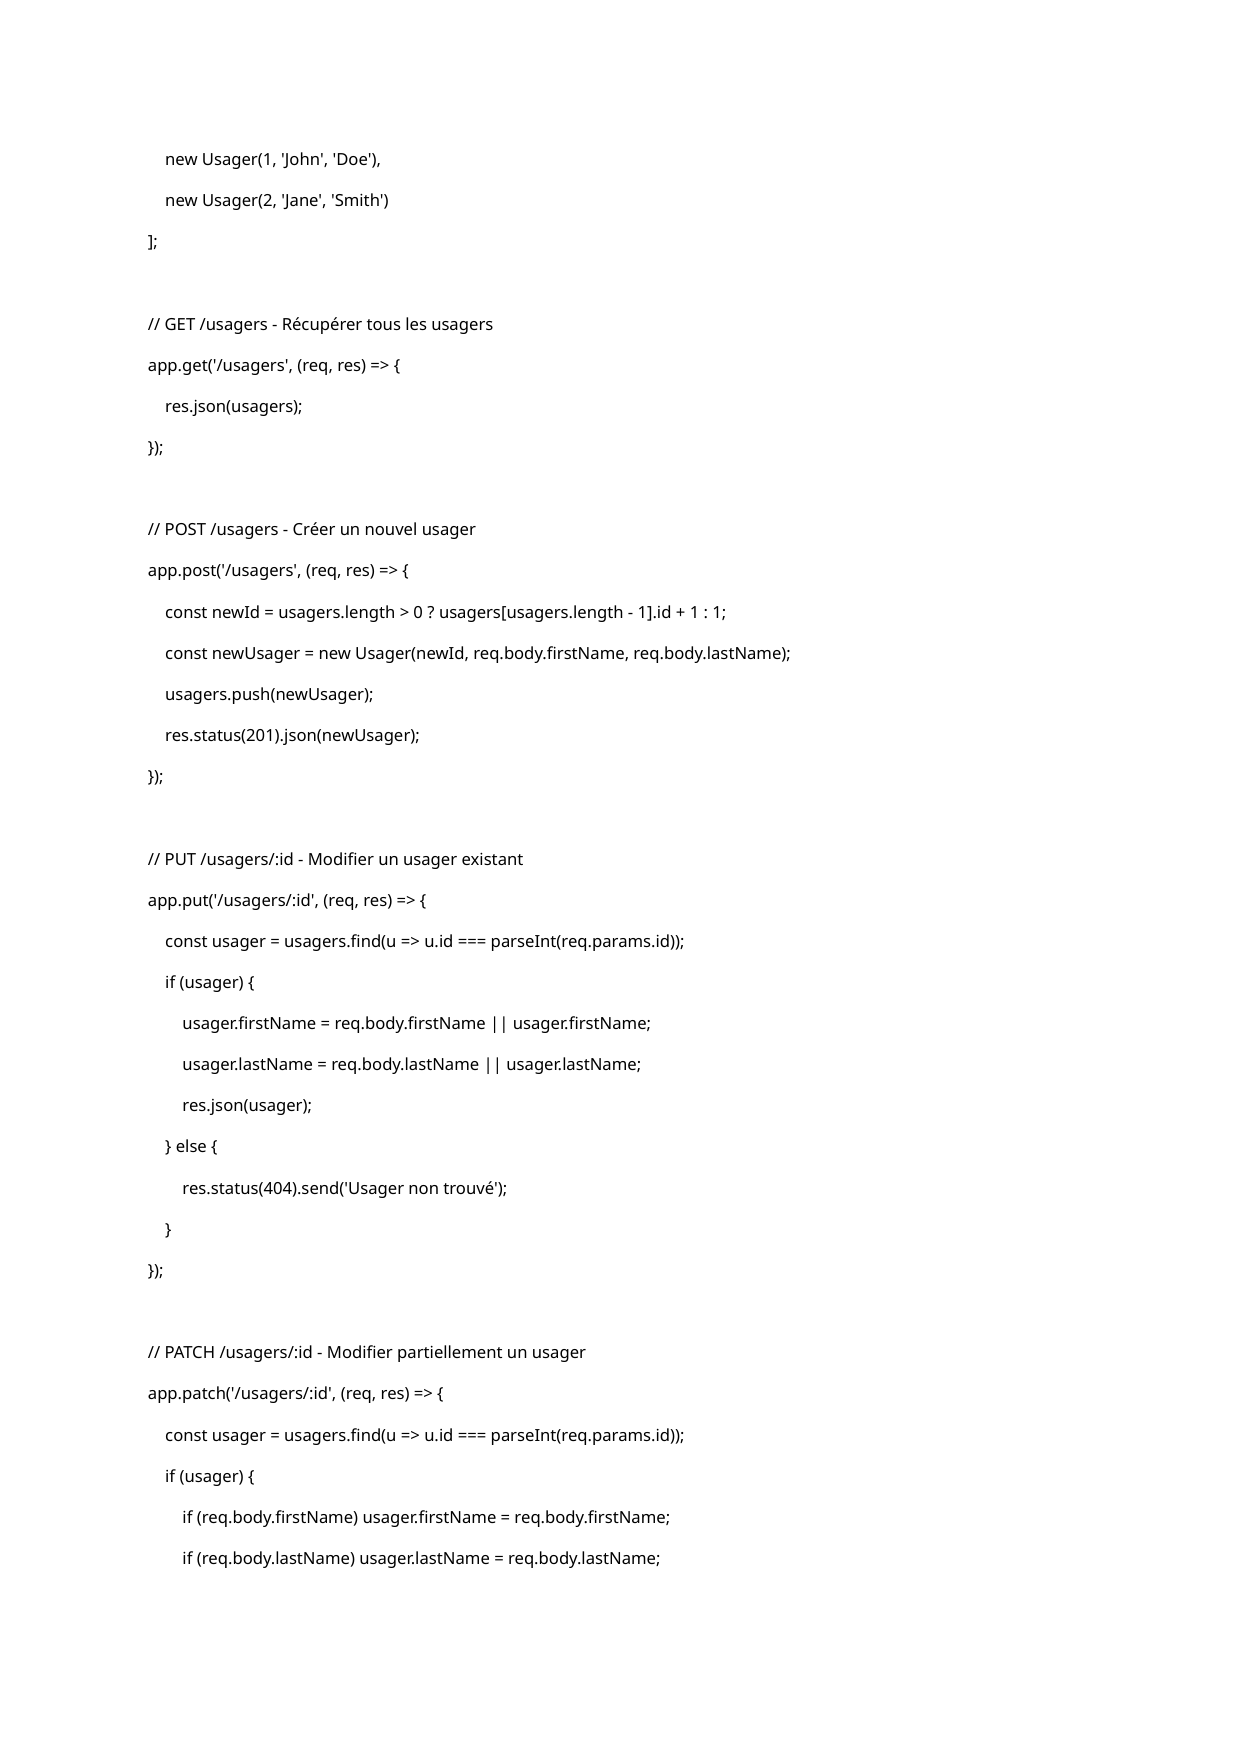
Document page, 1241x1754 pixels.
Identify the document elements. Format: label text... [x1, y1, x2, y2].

text }); [148, 765, 1093, 787]
text const usager = usagers.find(u => u.id === parseInt(req.params.id)); [148, 929, 1093, 952]
text if (req.body.firstName) usager.firstName = req.body.firstName; [148, 1505, 1093, 1528]
text res.json(usager); [148, 1094, 1093, 1117]
text if (usager) { [148, 971, 1093, 993]
text ]; [148, 230, 1093, 253]
text // GET /usagers - Récupérer tous les usagers [148, 312, 1093, 335]
text // PUT /usagers/:id - Modifier un usager existant [148, 847, 1093, 870]
text // POST /usagers - Créer un nouvel usager [148, 518, 1093, 541]
text const newId = usagers.length > 0 ? usagers[usagers.length - 1].id + 1 : 1; [148, 600, 1093, 623]
text usagers.push(newUsager); [148, 682, 1093, 705]
text new Usager(1, 'John', 'Doe'), [148, 148, 1093, 170]
text res.status(404).send('Usager non trouvé'); [148, 1176, 1093, 1199]
text const usager = usagers.find(u => u.id === parseInt(req.params.id)); [148, 1423, 1093, 1446]
text } else { [148, 1135, 1093, 1158]
text app.patch('/usagers/:id', (req, res) => { [148, 1382, 1093, 1405]
text usager.lastName = req.body.lastName || usager.lastName; [148, 1053, 1093, 1076]
text app.post('/usagers', (req, res) => { [148, 559, 1093, 582]
text // PATCH /usagers/:id - Modifier partiellement un usager [148, 1341, 1093, 1363]
text if (usager) { [148, 1464, 1093, 1487]
text } [148, 1217, 1093, 1240]
text res.status(201).json(newUsager); [148, 724, 1093, 746]
text const newUsager = new Usager(newId, req.body.firstName, req.body.lastName); [148, 641, 1093, 664]
text new Usager(2, 'Jane', 'Smith') [148, 189, 1093, 211]
text app.get('/usagers', (req, res) => { [148, 353, 1093, 376]
text }); [148, 436, 1093, 458]
text res.json(usagers); [148, 394, 1093, 417]
text }); [148, 1258, 1093, 1281]
text if (req.body.lastName) usager.lastName = req.body.lastName; [148, 1547, 1093, 1569]
text usager.firstName = req.body.firstName || usager.firstName; [148, 1012, 1093, 1034]
text app.put('/usagers/:id', (req, res) => { [148, 888, 1093, 911]
